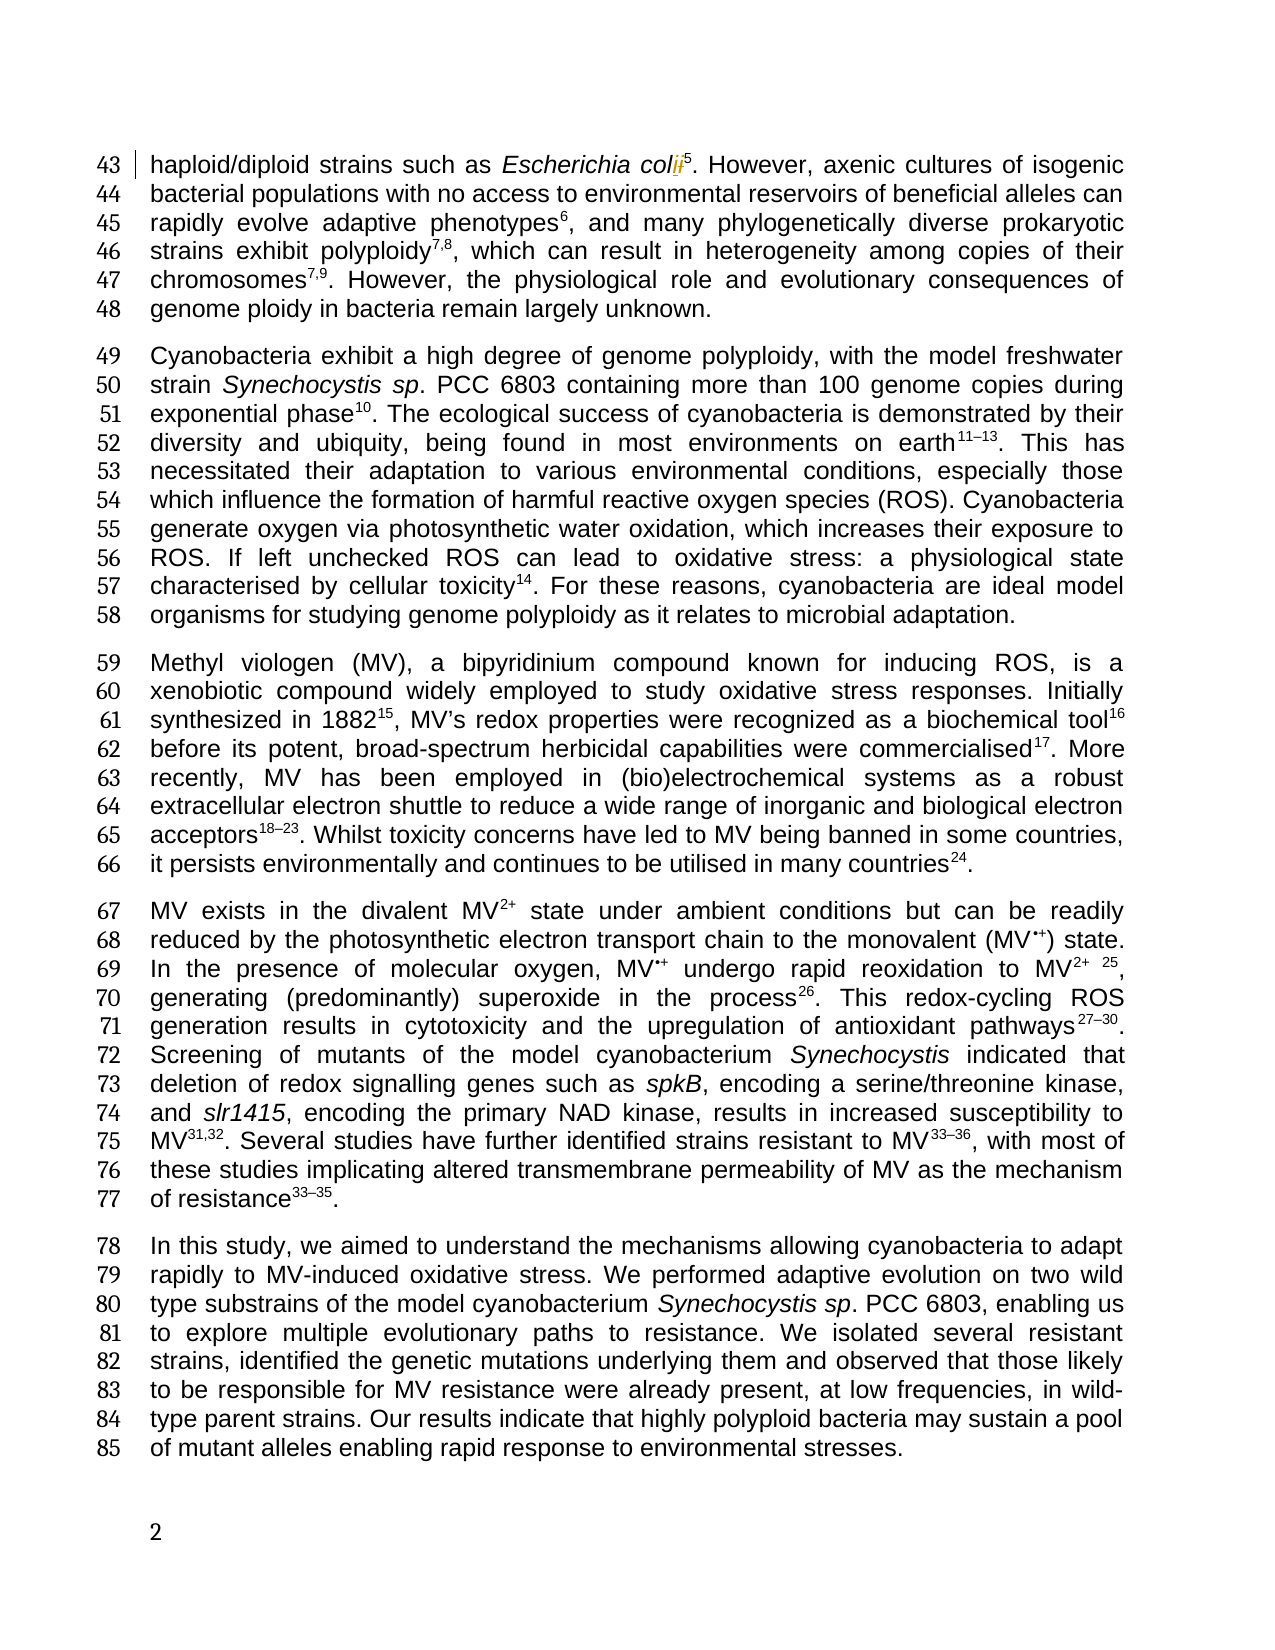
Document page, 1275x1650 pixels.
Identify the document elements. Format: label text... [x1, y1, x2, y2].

text MV exists in the divalent MV2+ state under ambient conditions but can be readily reduced by the photosynthetic electron transport chain to the monovalent (MV•+) state. In the presence of molecular oxygen, MV•+ undergo rapid reoxidation to MV2+ , generating (predominantly) superoxide in the process. This redox-cycling ROS generation results in cytotoxicity and the upregulation of antioxidant pathways. Screening of mutants of the model cyanobacterium Synechocystis indicated that deletion of redox signalling genes such as spkB, encoding a serine/threonine kinase, and slr1415, encoding the primary NAD kinase, results in increased susceptibility to MV. Several studies have further identified strains resistant to MV, with most of these studies implicating altered transmembrane permeability of MV as the mechanism of resistance. [150, 896, 1125, 1212]
text Cyanobacteria exhibit a high degree of genome polyploidy, with the model freshwater strain Synechocystis sp. PCC 6803 containing more than 100 genome copies during exponential phase. The ecological success of cyanobacteria is demonstrated by their diversity and ubiquity, being found in most environments on earth. This has necessitated their adaptation to various environmental conditions, especially those which influence the formation of harmful reactive oxygen species (ROS). Cyanobacteria generate oxygen via photosynthetic water oxidation, which increases their exposure to ROS. If left unchecked ROS can lead to oxidative stress: a physiological state characterised by cellular toxicity. For these reasons, cyanobacteria are ideal model organisms for studying genome polyploidy as it relates to microbial adaptation. [150, 341, 1125, 629]
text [150, 150, 1125, 322]
text In this study, we aimed to understand the mechanisms allowing cyanobacteria to adapt rapidly to MV-induced oxidative stress. We performed adaptive evolution on two wild type substrains of the model cyanobacterium Synechocystis sp. PCC 6803, enabling us to explore multiple evolutionary paths to resistance. We isolated several resistant strains, identified the genetic mutations underlying them and observed that those likely to be responsible for MV resistance were already present, at low frequencies, in wild-type parent strains. Our results indicate that highly polyploid bacteria may sustain a pool of mutant alleles enabling rapid response to environmental stresses. [150, 1231, 1125, 1461]
text Methyl viologen (MV), a bipyridinium compound known for inducing ROS, is a xenobiotic compound widely employed to study oxidative stress responses. Initially synthesized in 1882, MV’s redox properties were recognized as a biochemical tool before its potent, broad-spectrum herbicidal capabilities were commercialised. More recently, MV has been employed in (bio)electrochemical systems as a robust extracellular electron shuttle to reduce a wide range of inorganic and biological electron acceptors. Whilst toxicity concerns have led to MV being banned in some countries, it persists environmentally and continues to be utilised in many countries. [150, 647, 1125, 877]
